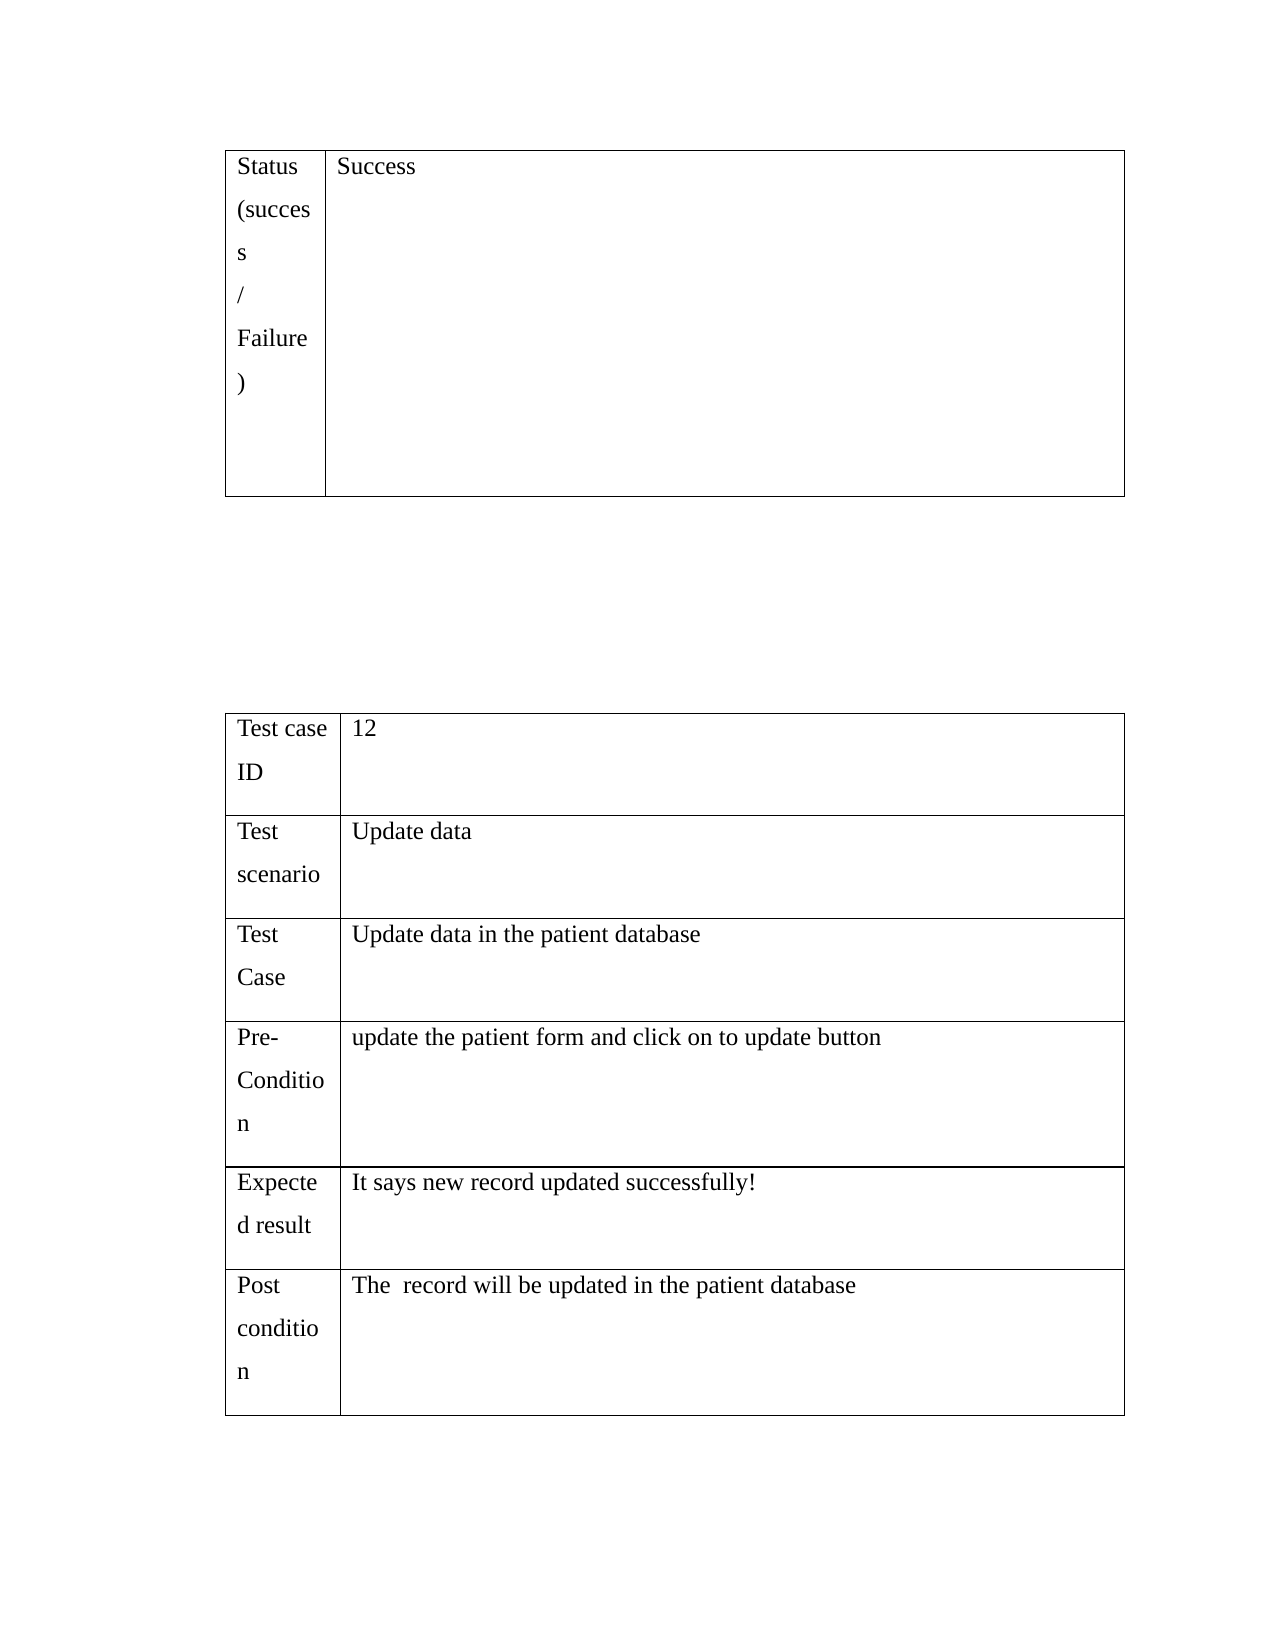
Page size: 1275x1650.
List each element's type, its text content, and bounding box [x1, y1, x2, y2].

table_cell Test Case [226, 919, 340, 1021]
table_cell Post condition [226, 1270, 340, 1415]
table_cell It says new record updated successfully! [341, 1168, 1124, 1269]
table_cell update the patient form and click on to update button [341, 1022, 1124, 1166]
table_cell Update data in the patient database [341, 919, 1124, 1021]
table_cell Update data [341, 816, 1124, 918]
table_cell The record will be updated in the patient database [341, 1270, 1124, 1415]
table_cell Test scenario [226, 816, 340, 918]
table_cell Success [326, 151, 1124, 496]
table_cell Status (success /Failure) [226, 151, 325, 496]
table_cell Pre-Condition [226, 1022, 340, 1166]
table_header Test case ID [226, 714, 340, 815]
table_cell Expected result [226, 1168, 340, 1269]
table_header 12 [341, 714, 1124, 815]
